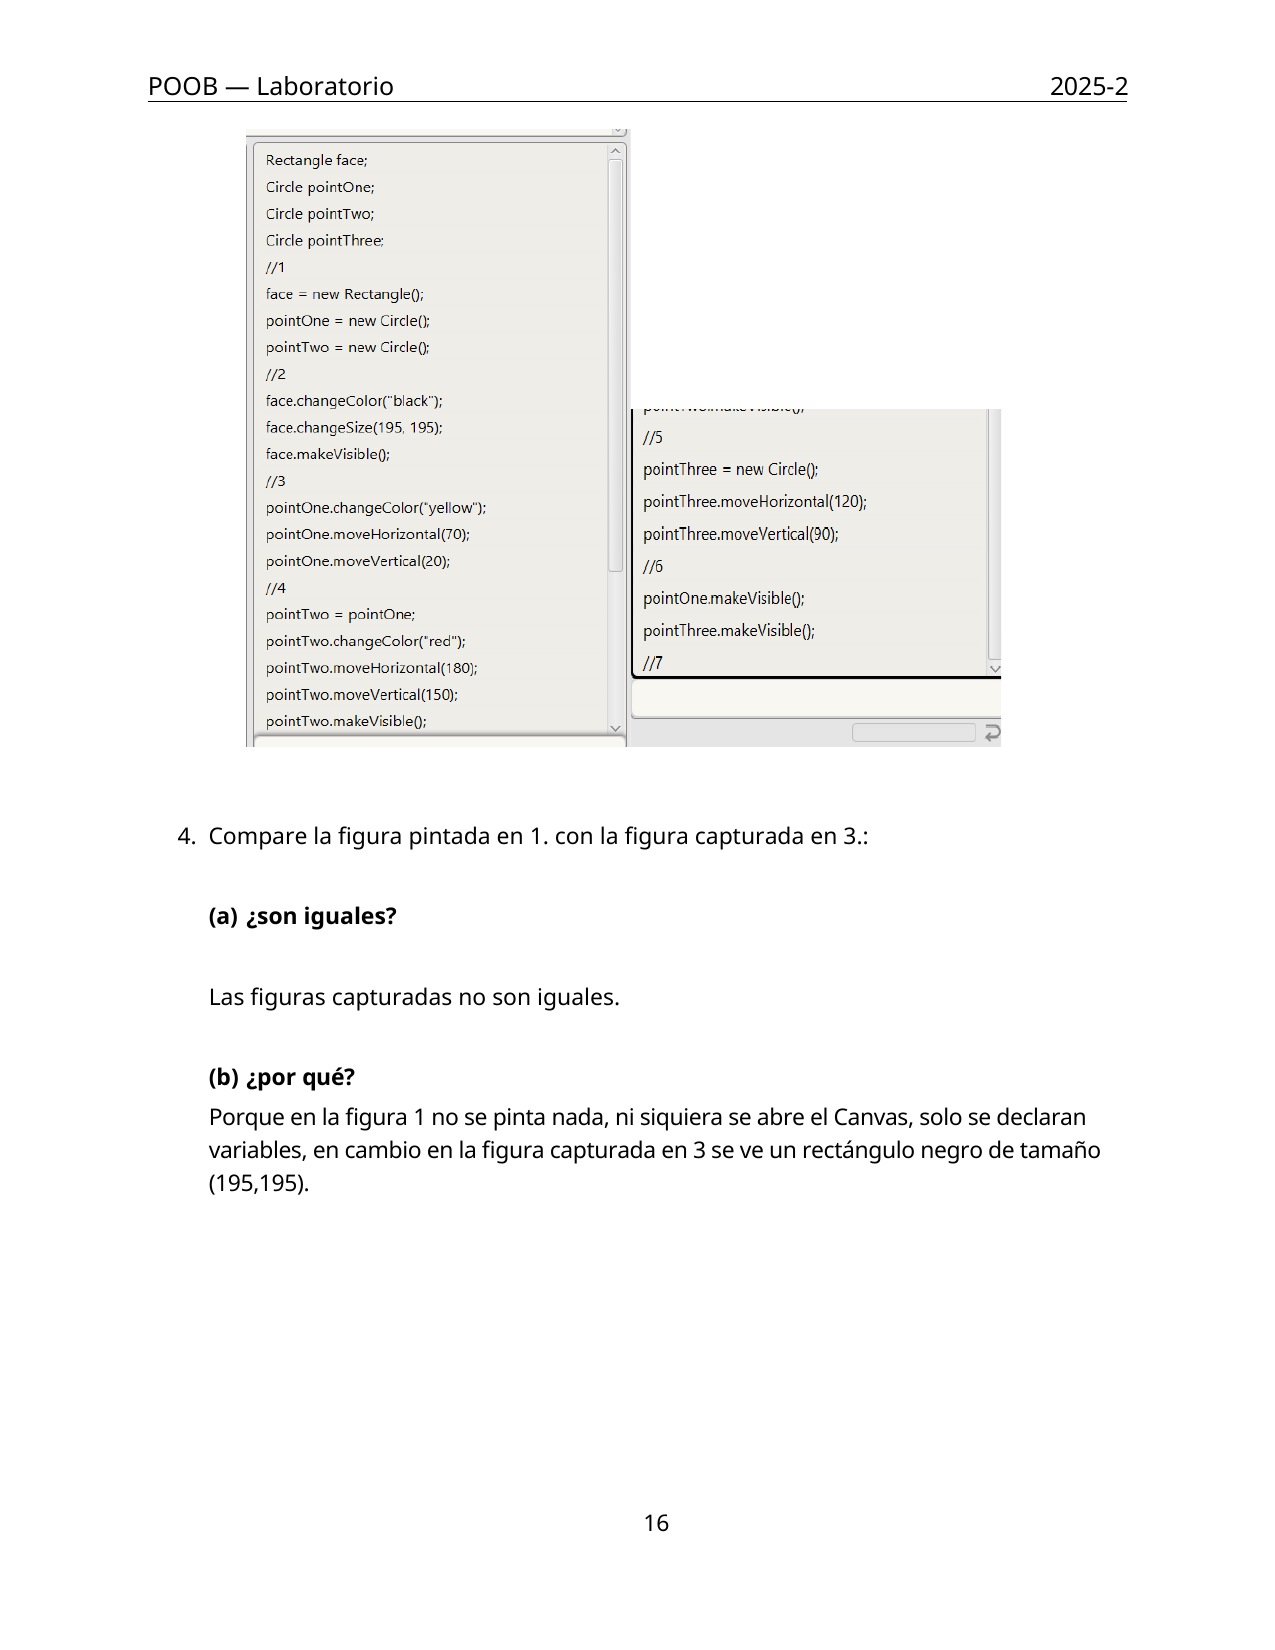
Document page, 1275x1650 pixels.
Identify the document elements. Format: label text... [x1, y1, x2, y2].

list ¿por qué? [208, 1061, 1128, 1092]
list ¿son iguales? [208, 900, 1128, 931]
picture [246, 129, 1002, 747]
list Compare la figura pintada en 1. con la figura capturada en 3.: [177, 819, 1128, 851]
text Las figuras capturadas no son iguales. [208, 980, 1128, 1012]
text Porque en la figura 1 no se pinta nada, ni siquiera se abre el Canvas, solo se declaran variables, en cambio en la figura capturada en 3 se ve un rectángulo negro de tamaño (195,195). [208, 1101, 1128, 1198]
